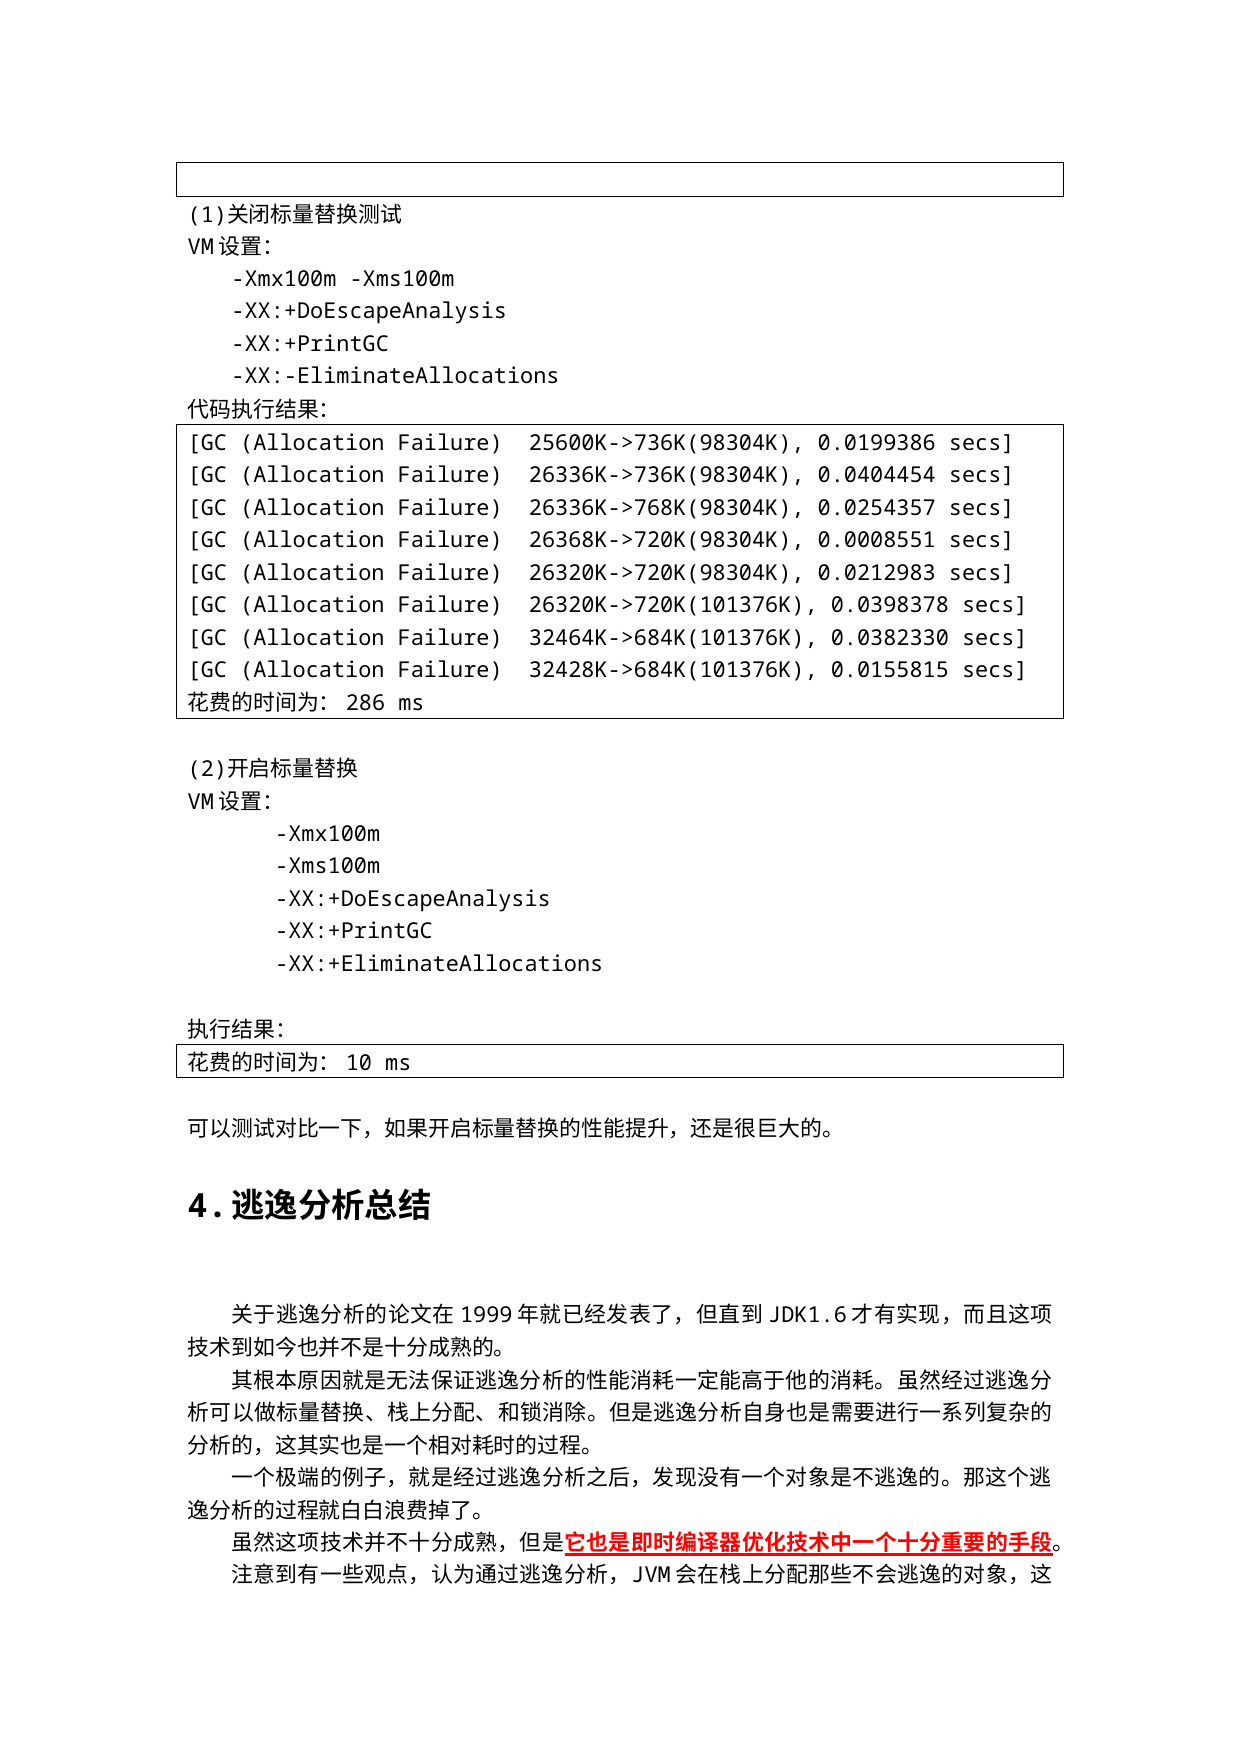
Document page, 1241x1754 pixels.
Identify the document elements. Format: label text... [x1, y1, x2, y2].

subtitle 逃逸分析总结 [187, 1170, 1053, 1235]
text (1)关闭标量替换测试 [187, 197, 1053, 229]
text -XX:+DoEscapeAnalysis [231, 881, 1053, 914]
table_header 花费的时间为： 10 ms [177, 1045, 1063, 1077]
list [187, 1525, 1053, 1590]
table_header [GC (Allocation Failure) 25600K->736K(98304K), 0.0199386 secs] [GC (Allocation Failure) 26336K->736K(98304K), 0.0404454 secs] [GC (Allocation Failure) 26336K->768K(98304K), 0.0254357 secs] [GC (Allocation Failure) 26368K->720K(98304K), 0.0008551 secs] [GC (Allocation Failure) 26320K->720K(98304K), 0.0212983 secs] [GC (Allocation Failure) 26320K->720K(101376K), 0.0398378 secs] [GC (Allocation Failure) 32464K->684K(101376K), 0.0382330 secs] [GC (Allocation Failure) 32428K->684K(101376K), 0.0155815 secs] 花费的时间为： 286 ms [177, 425, 1063, 718]
list 关于逃逸分析的论文在1999年就已经发表了，但直到JDK1.6才有实现，而且这项技术到如今也并不是十分成熟的。 [187, 1297, 1053, 1362]
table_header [177, 163, 1063, 196]
text -XX:-EliminateAllocations [187, 359, 1053, 392]
text 代码执行结果： [187, 392, 1053, 424]
text -Xmx100m [231, 816, 1053, 849]
text 执行结果： [187, 1011, 1053, 1044]
text -Xmx100m -Xms100m [187, 262, 1053, 294]
list 一个极端的例子，就是经过逃逸分析之后，发现没有一个对象是不逃逸的。那这个逃逸分析的过程就白白浪费掉了。 [187, 1460, 1053, 1525]
text -XX:+DoEscapeAnalysis [187, 294, 1053, 327]
text -XX:+EliminateAllocations [231, 946, 1053, 979]
text 可以测试对比一下，如果开启标量替换的性能提升，还是很巨大的。 [187, 1111, 1053, 1143]
list 其根本原因就是无法保证逃逸分析的性能消耗一定能高于他的消耗。虽然经过逃逸分析可以做标量替换、栈上分配、和锁消除。但是逃逸分析自身也是需要进行一系列复杂的分析的，这其实也是一个相对耗时的过程。 [187, 1362, 1053, 1460]
text (2)开启标量替换 [187, 751, 1053, 784]
text -Xms100m [231, 849, 1053, 881]
text -XX:+PrintGC [187, 327, 1053, 359]
text VM设置： [187, 229, 1053, 262]
text -XX:+PrintGC [231, 914, 1053, 946]
text VM设置： [187, 784, 1053, 816]
